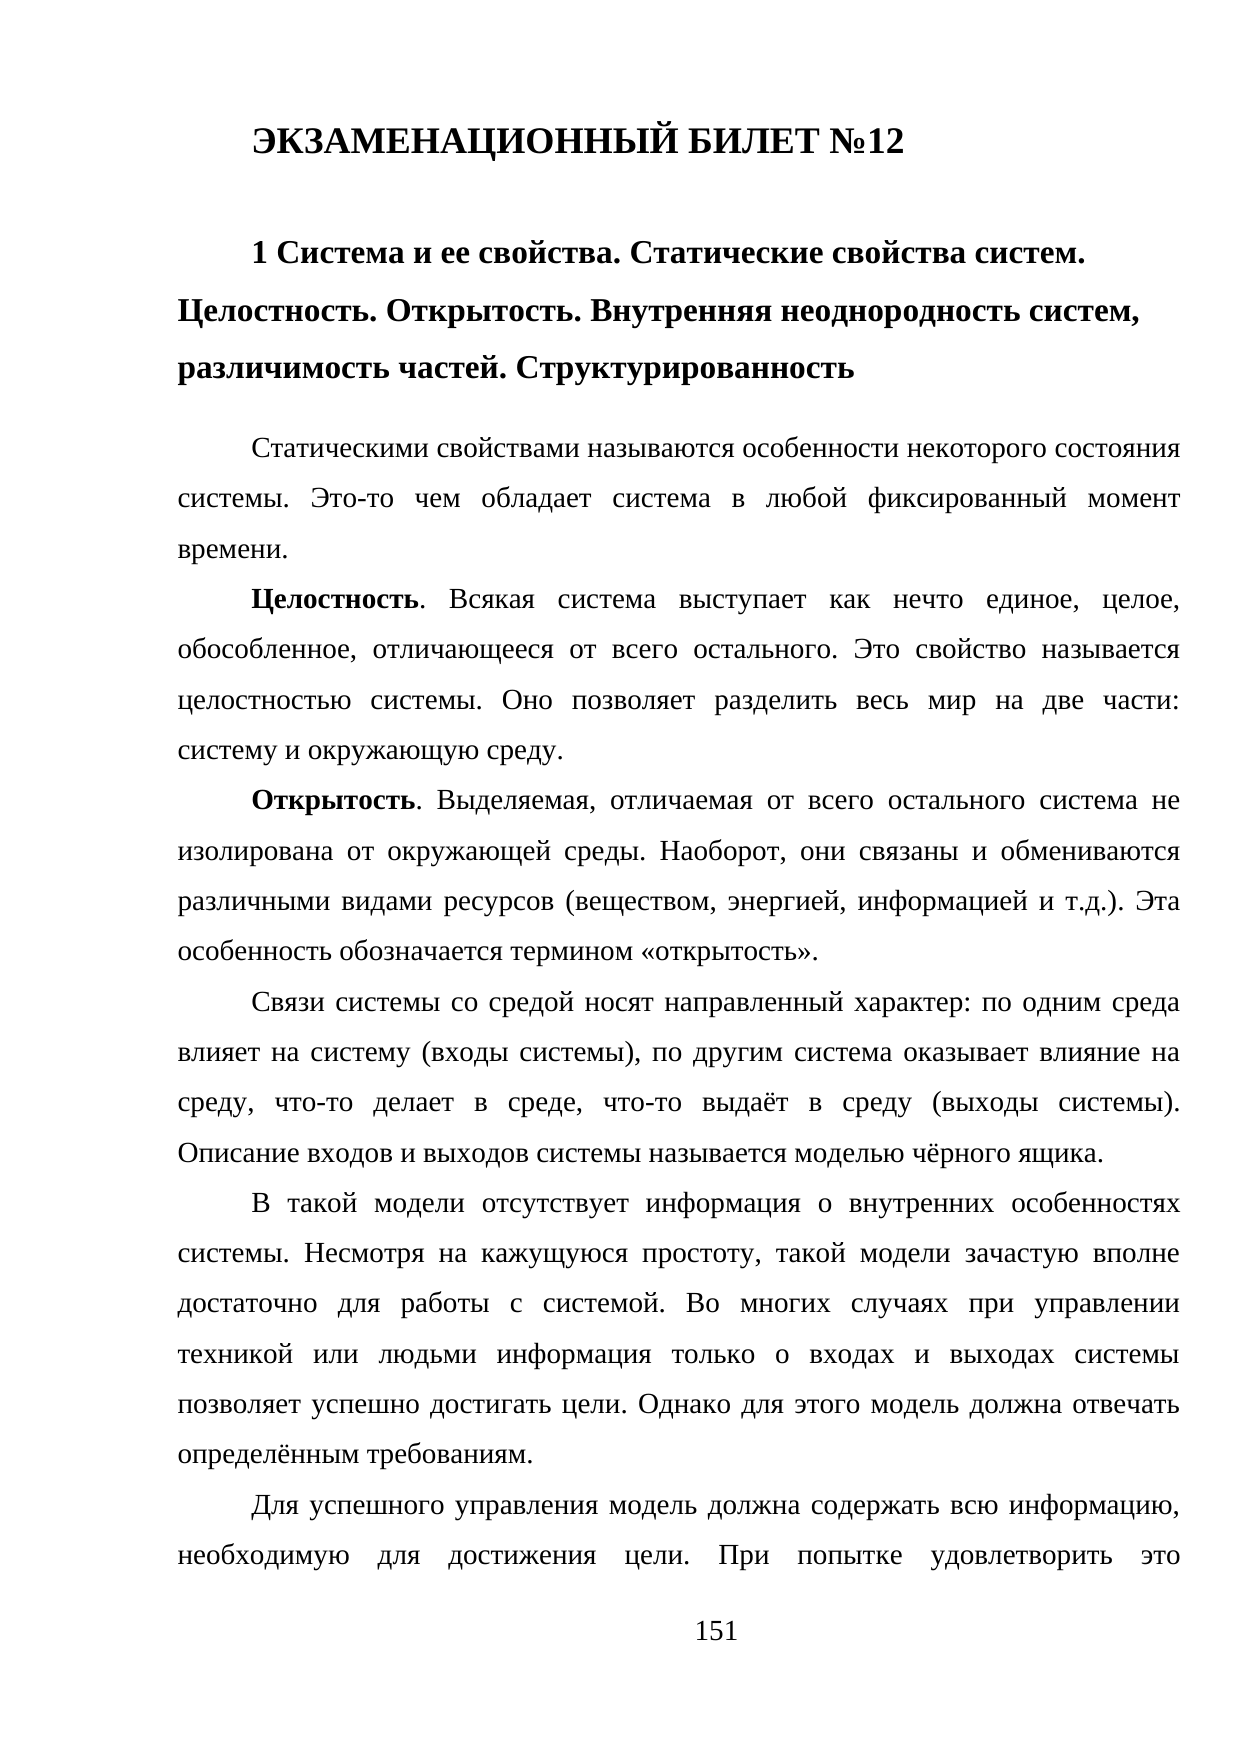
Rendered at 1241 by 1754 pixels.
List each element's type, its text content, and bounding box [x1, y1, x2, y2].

text В такой модели отсутствует информация о внутренних особенностях системы. Несмотря на кажущуюся простоту, такой модели зачастую вполне достаточно для работы с системой. Во многих случаях при управлении техникой или людьми информация только о входах и выходах системы позволяет успешно достигать цели. Однако для этого модель должна отвечать определённым требованиям. [177, 1185, 1181, 1470]
subtitle 1 Система и ее свойства. Статические свойства систем. Целостность. Открытость. Внутренняя неоднородность систем, различимость частей. Структурированность [177, 233, 1181, 386]
text Целостность. Всякая система выступает как нечто единое, целое, обособленное, отличающееся от всего остального. Это свойство называется целостностью системы. Оно позволяет разделить весь мир на две части: систему и окружающую среду. [177, 581, 1181, 766]
text Открытость. Выделяемая, отличаемая от всего остального система не изолирована от окружающей среды. Наоборот, они связаны и обмениваются различными видами ресурсов (веществом, энергией, информацией и т.д.). Эта особенность обозначается термином «открытость». [177, 782, 1181, 967]
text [177, 1487, 1181, 1571]
subtitle Экзаменационный билет №12 [177, 118, 1181, 161]
text Связи системы со средой носят направленный характер: по одним среда влияет на систему (входы системы), по другим система оказывает влияние на среду, что-то делает в среде, что-то выдаёт в среду (выходы системы). Описание входов и выходов системы называется моделью чёрного ящика. [177, 984, 1181, 1168]
text Статическими свойствами называются особенности некоторого состояния системы. Это-то чем обладает система в любой фиксированный момент времени. [177, 430, 1181, 564]
